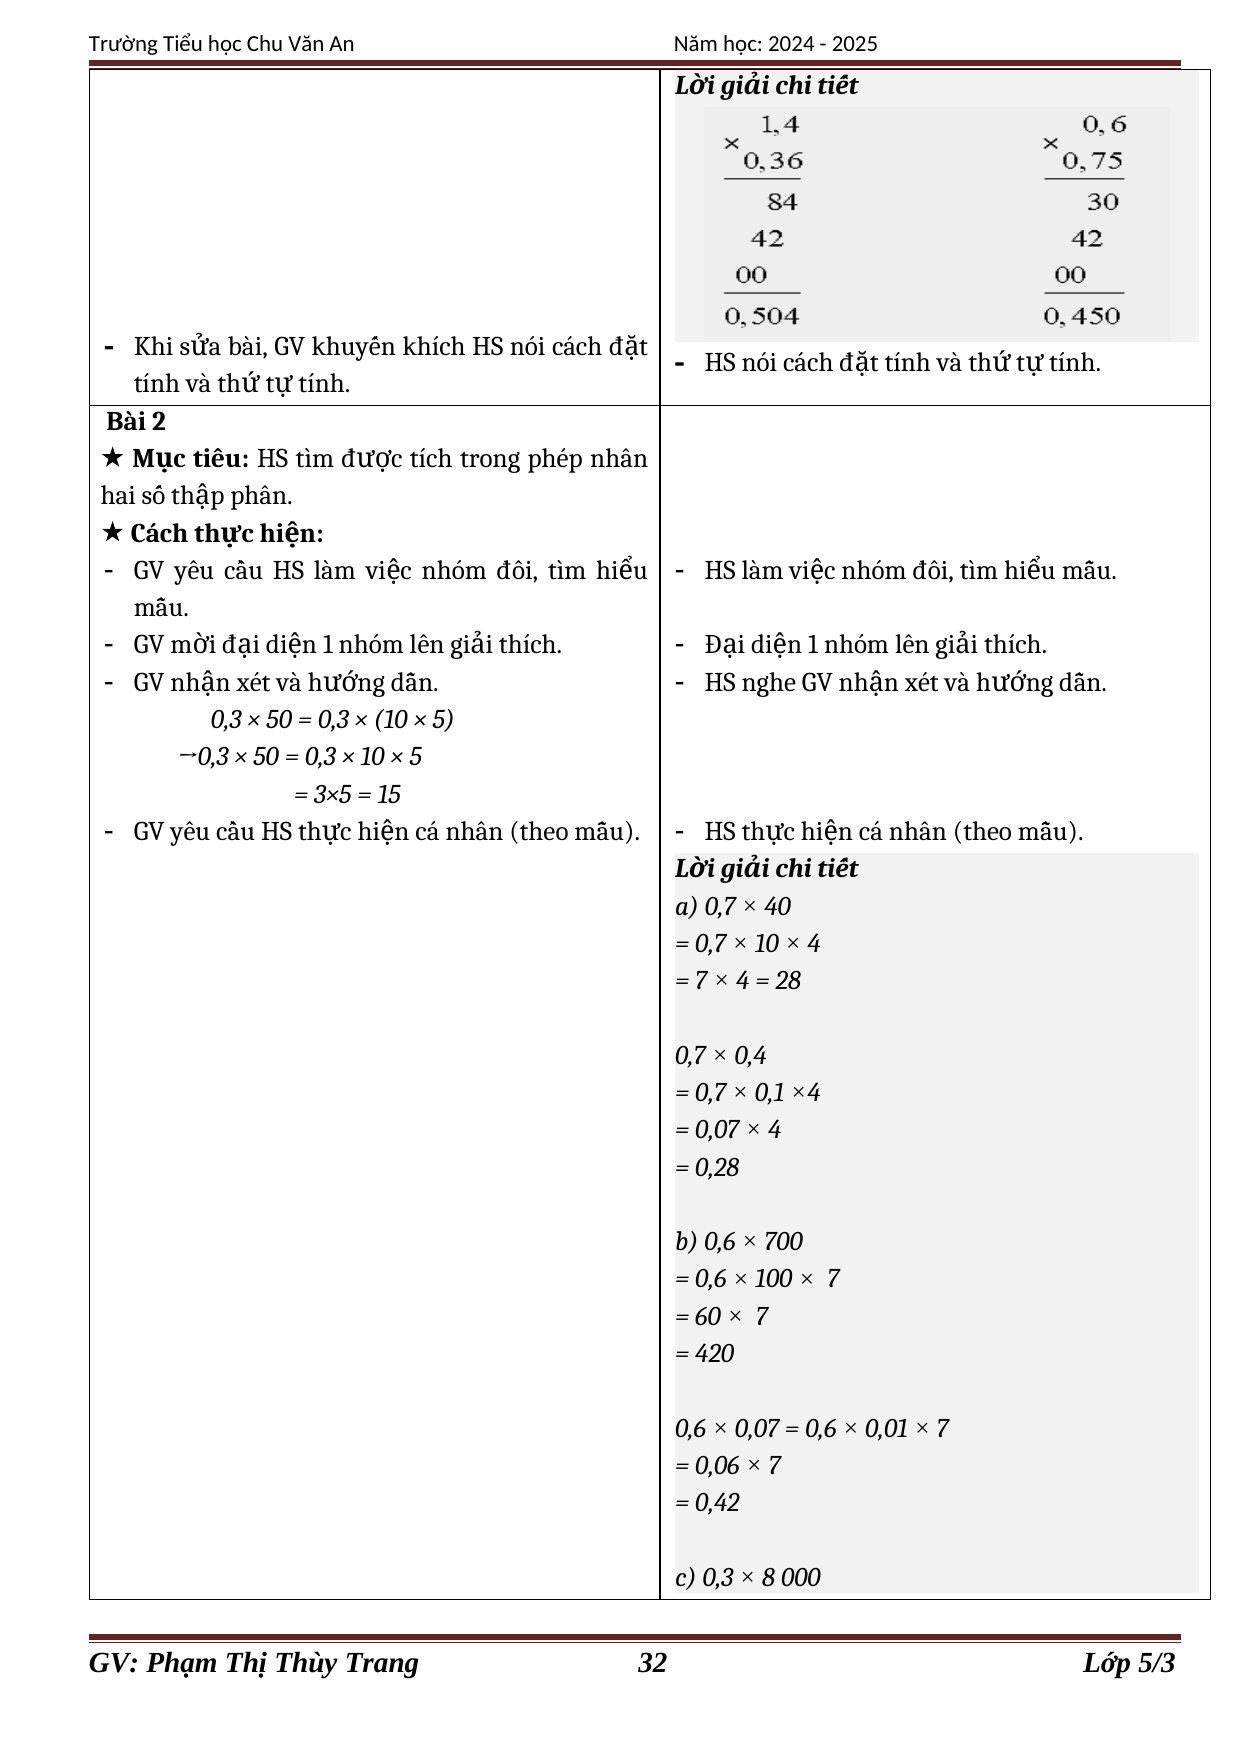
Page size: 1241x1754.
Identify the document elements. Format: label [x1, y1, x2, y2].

table_cell [661, 406, 1210, 1599]
table_cell [90, 406, 659, 1599]
table_cell [90, 70, 659, 405]
table_cell [661, 70, 1210, 405]
